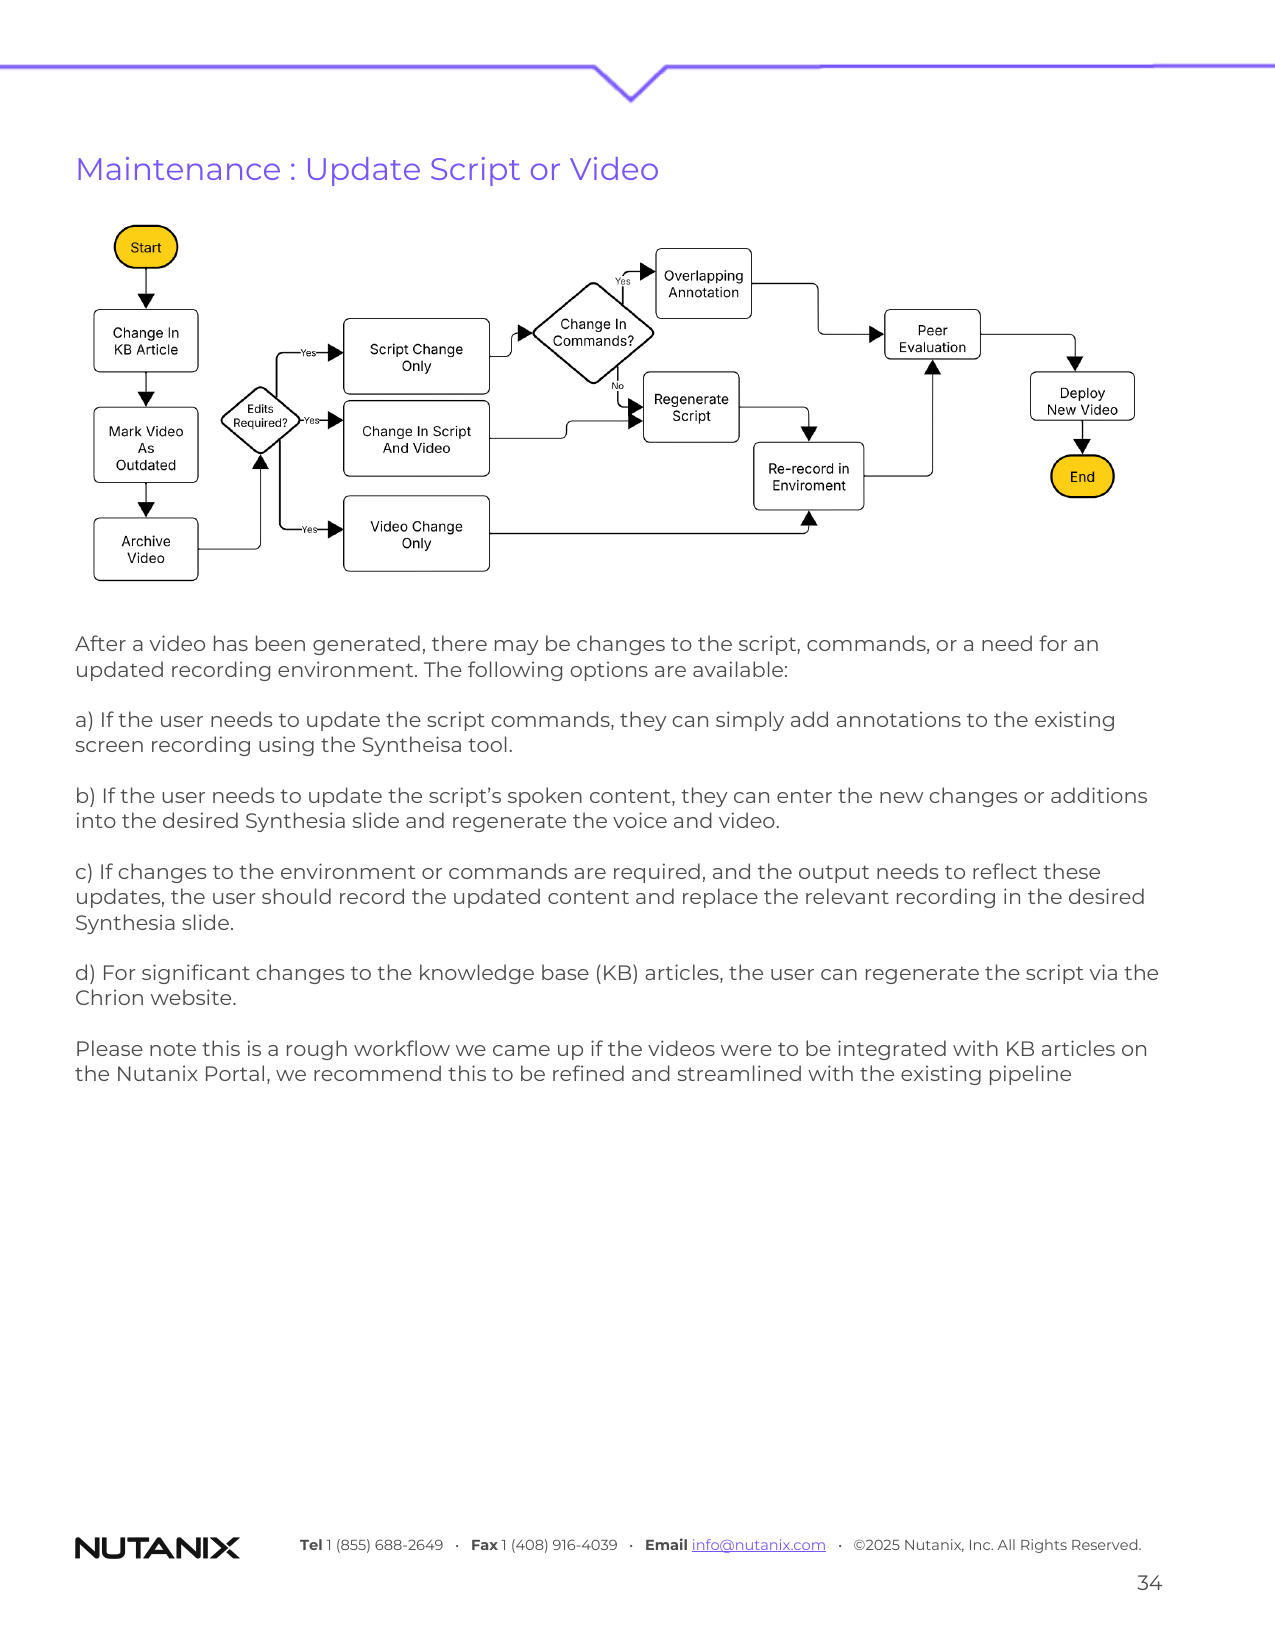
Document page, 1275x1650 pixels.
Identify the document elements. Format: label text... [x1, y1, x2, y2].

picture [74, 1530, 245, 1563]
text a) If the user needs to update the script commands, they can simply add annotations to the existing screen recording using the Syntheisa tool. [75, 707, 1162, 758]
picture [56, 192, 1144, 603]
text b) If the user needs to update the script’s spoken content, they can enter the new changes or additions into the desired Synthesia slide and regenerate the voice and video. [75, 783, 1162, 834]
text Please note this is a rough workflow we came up if the videos were to be integrated with KB articles on the Nutanix Portal, we recommend this to be refined and streamlined with the existing pipeline [75, 1036, 1162, 1087]
subtitle Maintenance : Update Script or Video [75, 150, 1200, 188]
picture [0, 48, 1275, 122]
text d) For significant changes to the knowledge base (KB) articles, the user can regenerate the script via the Chrion website. [75, 960, 1162, 1011]
text After a video has been generated, there may be changes to the script, commands, or a need for an updated recording environment. The following options are available: [75, 631, 1162, 682]
text c) If changes to the environment or commands are required, and the output needs to reflect these updates, the user should record the updated content and replace the relevant recording in the desired Synthesia slide. [75, 859, 1162, 935]
